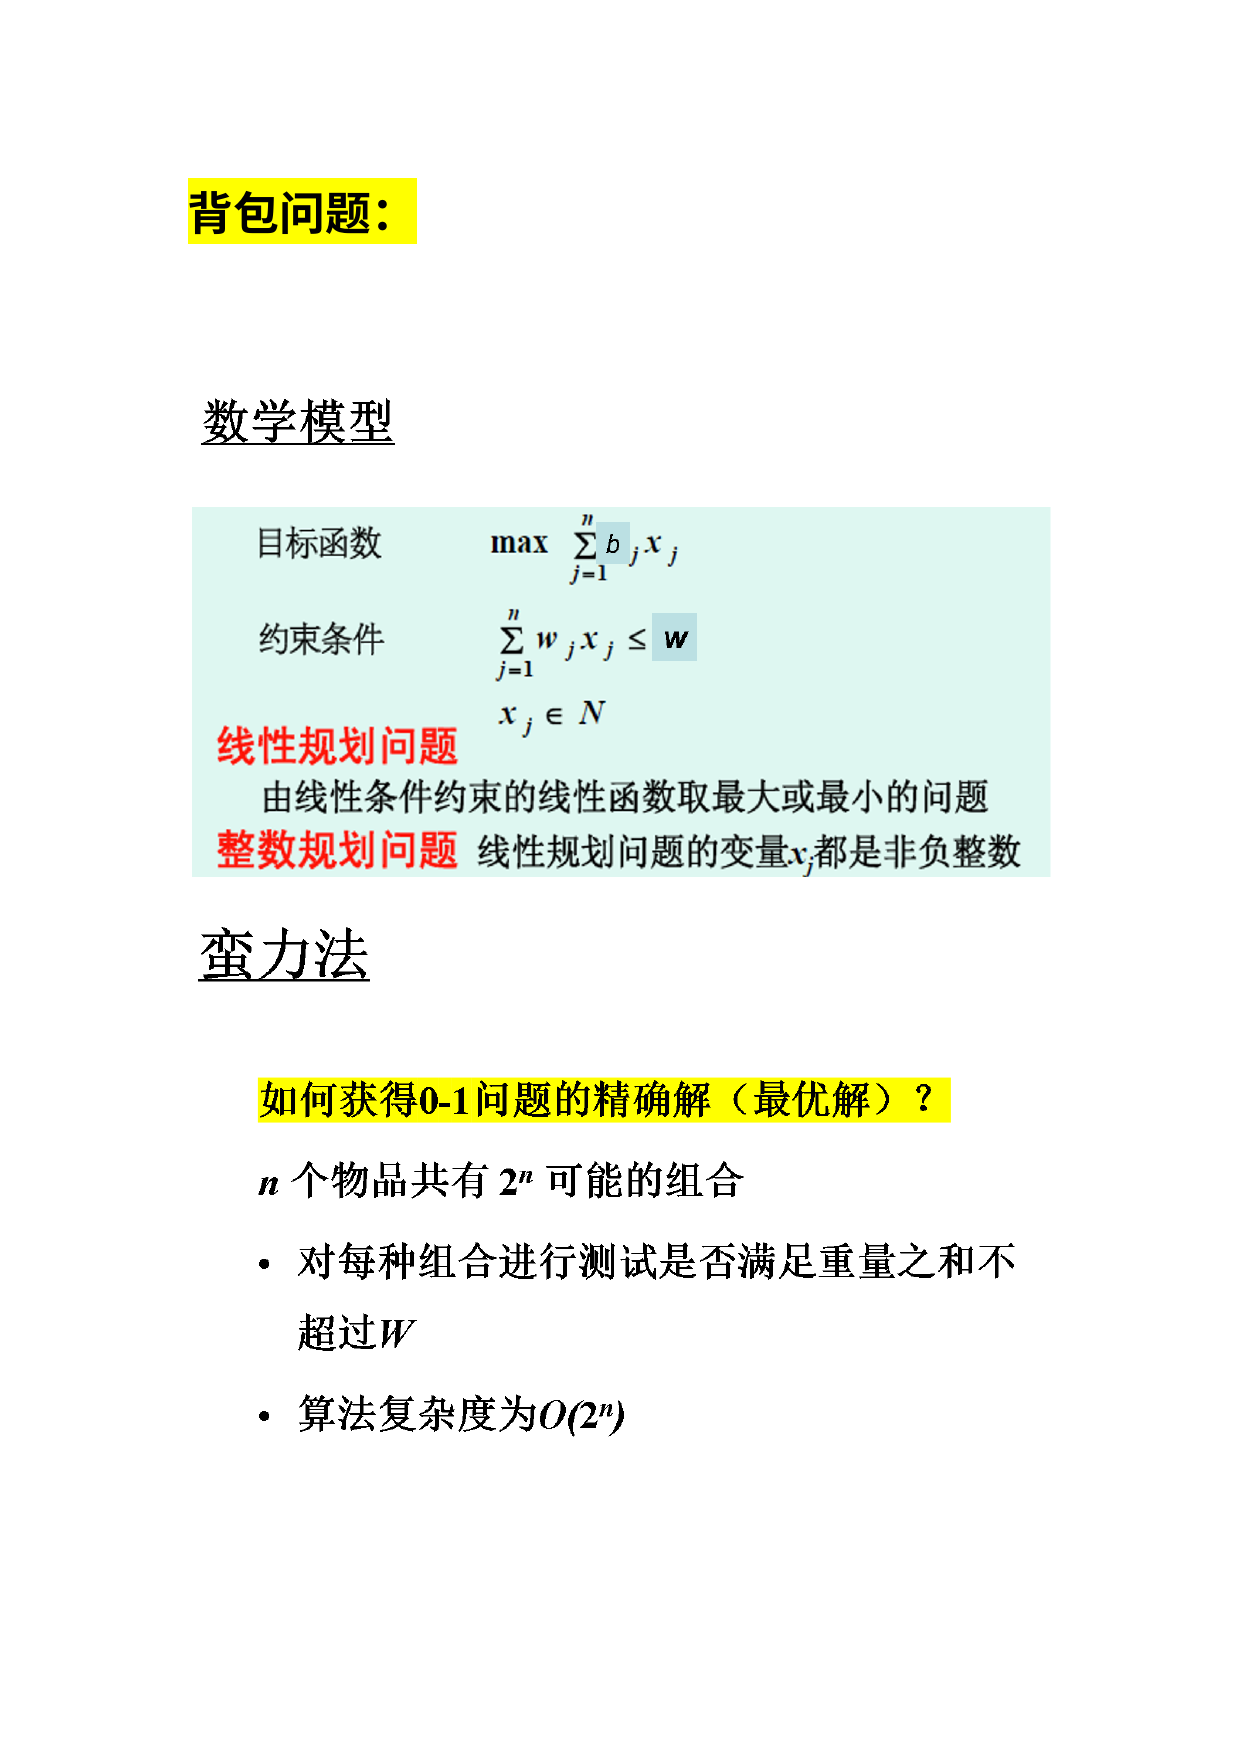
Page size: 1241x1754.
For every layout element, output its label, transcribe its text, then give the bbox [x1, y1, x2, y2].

picture [187, 907, 1053, 1450]
subtitle 背包问题： [187, 162, 1053, 259]
picture [187, 387, 1053, 877]
